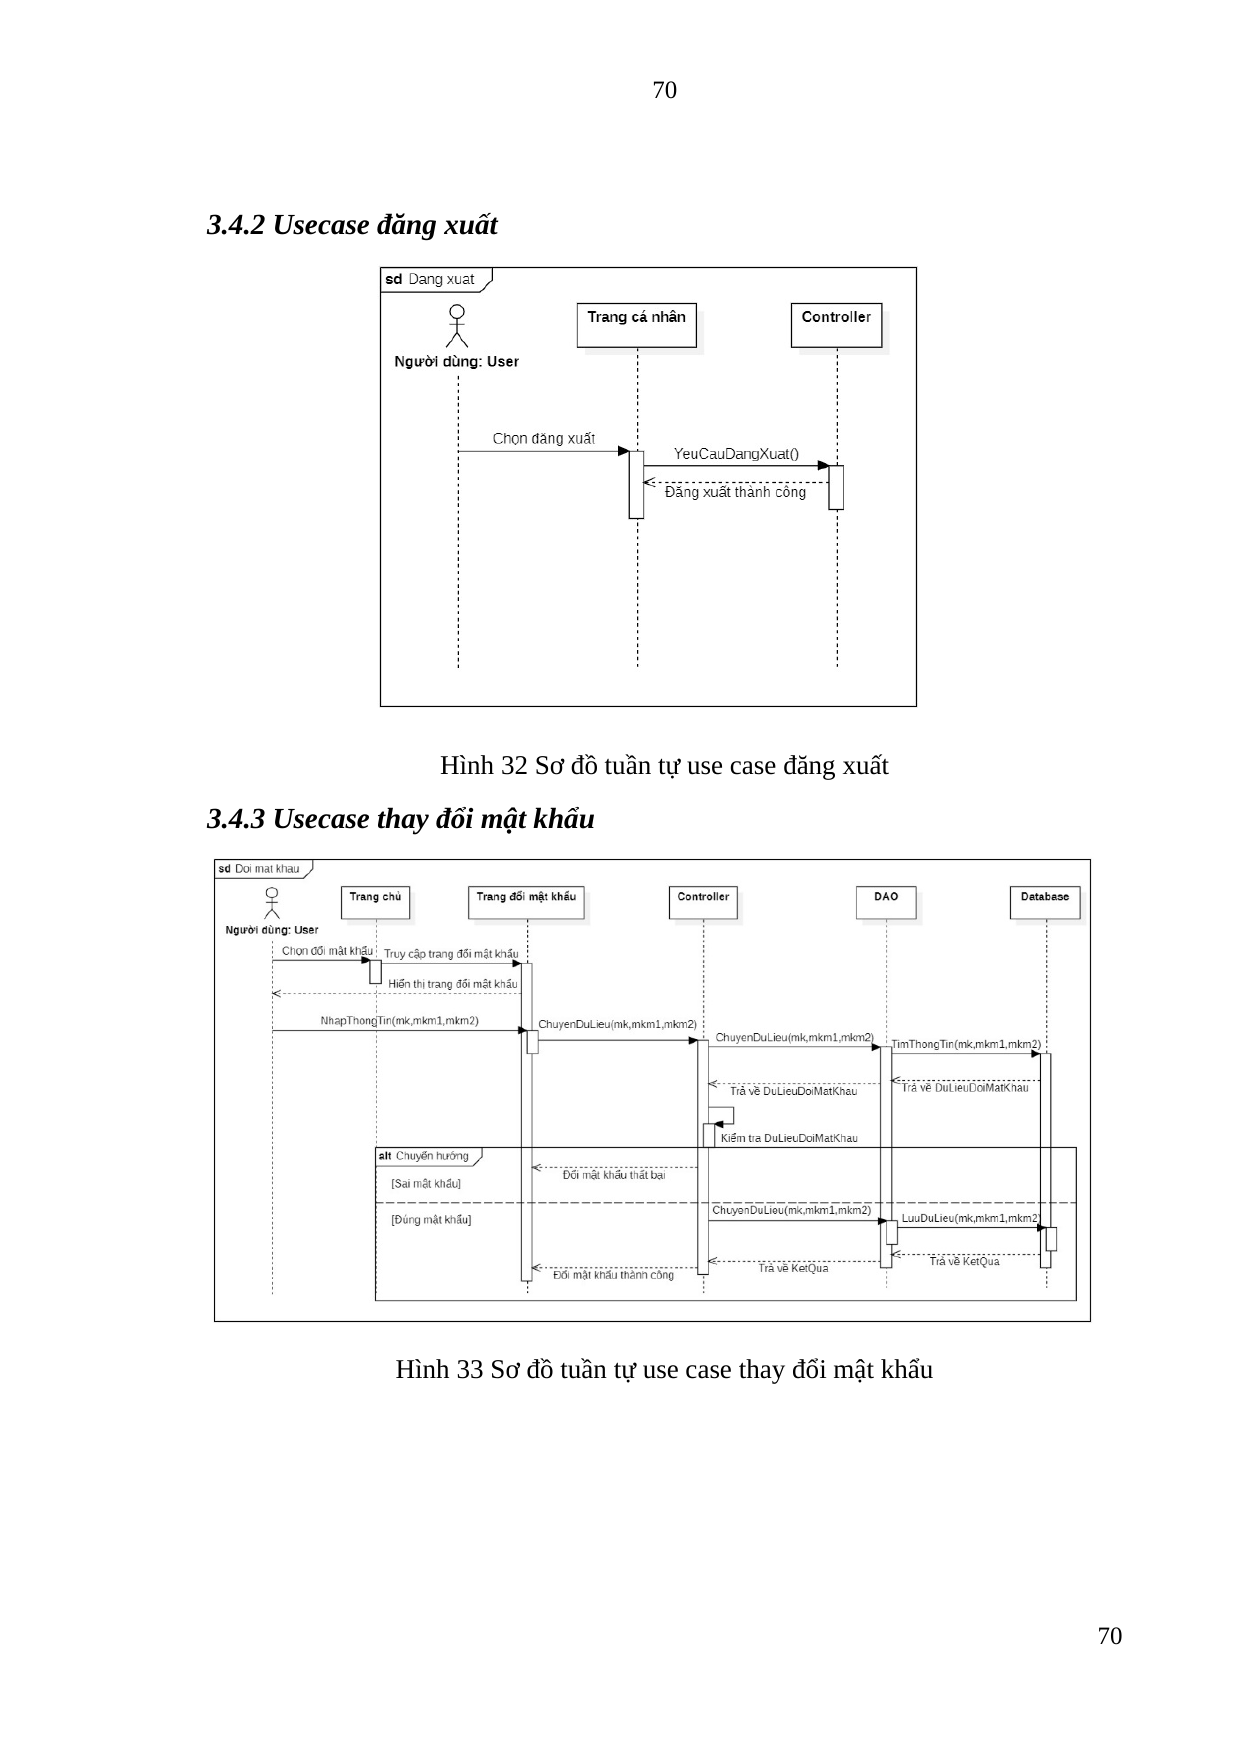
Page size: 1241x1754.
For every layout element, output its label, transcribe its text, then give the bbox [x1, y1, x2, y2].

text 3.4.3 Usecase thay đổi mật khẩu [207, 801, 1132, 835]
text 3.4.2 Usecase đăng xuất [207, 207, 1132, 240]
picture [206, 851, 1123, 1354]
picture [369, 257, 960, 750]
